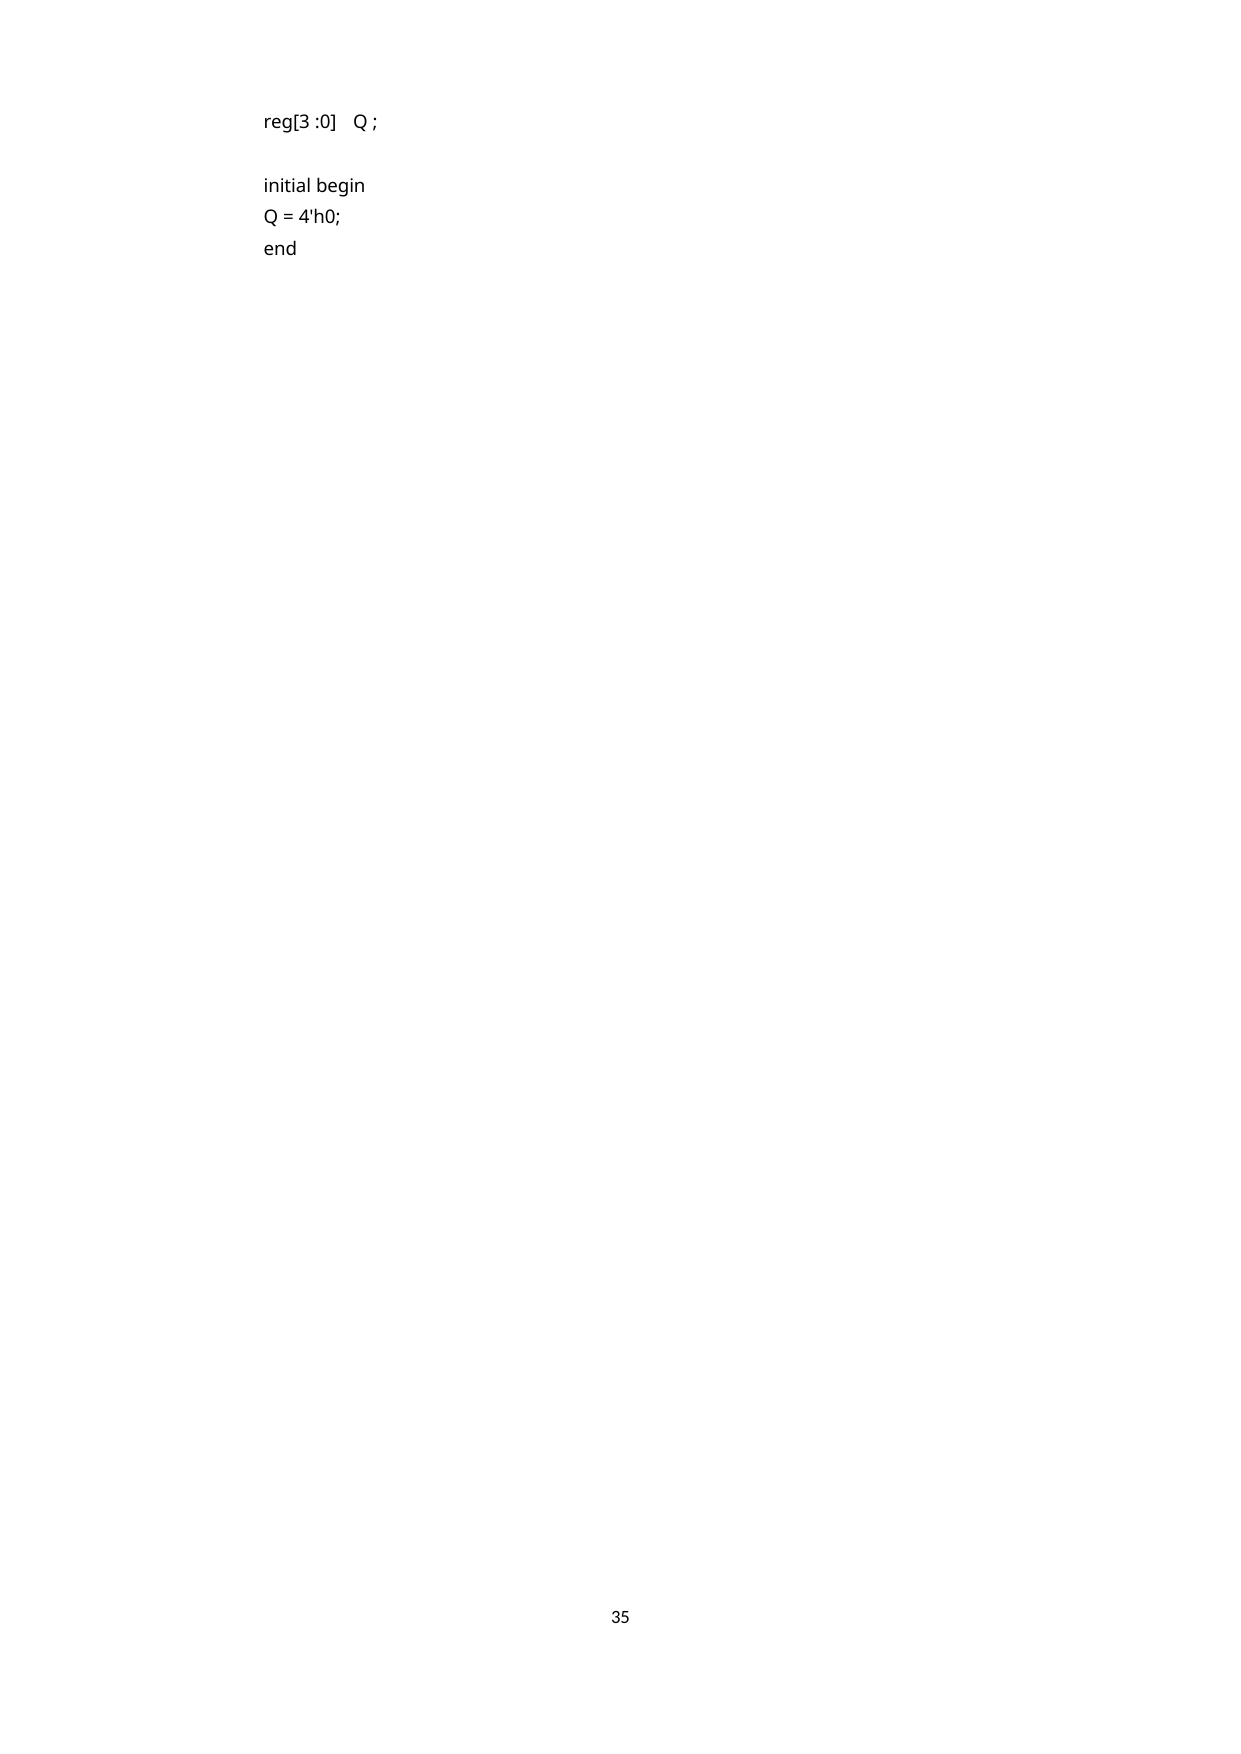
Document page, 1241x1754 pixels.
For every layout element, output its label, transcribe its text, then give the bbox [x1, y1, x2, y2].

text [263, 108, 446, 134]
text initial begin Q = 4'h0; end [263, 172, 376, 261]
